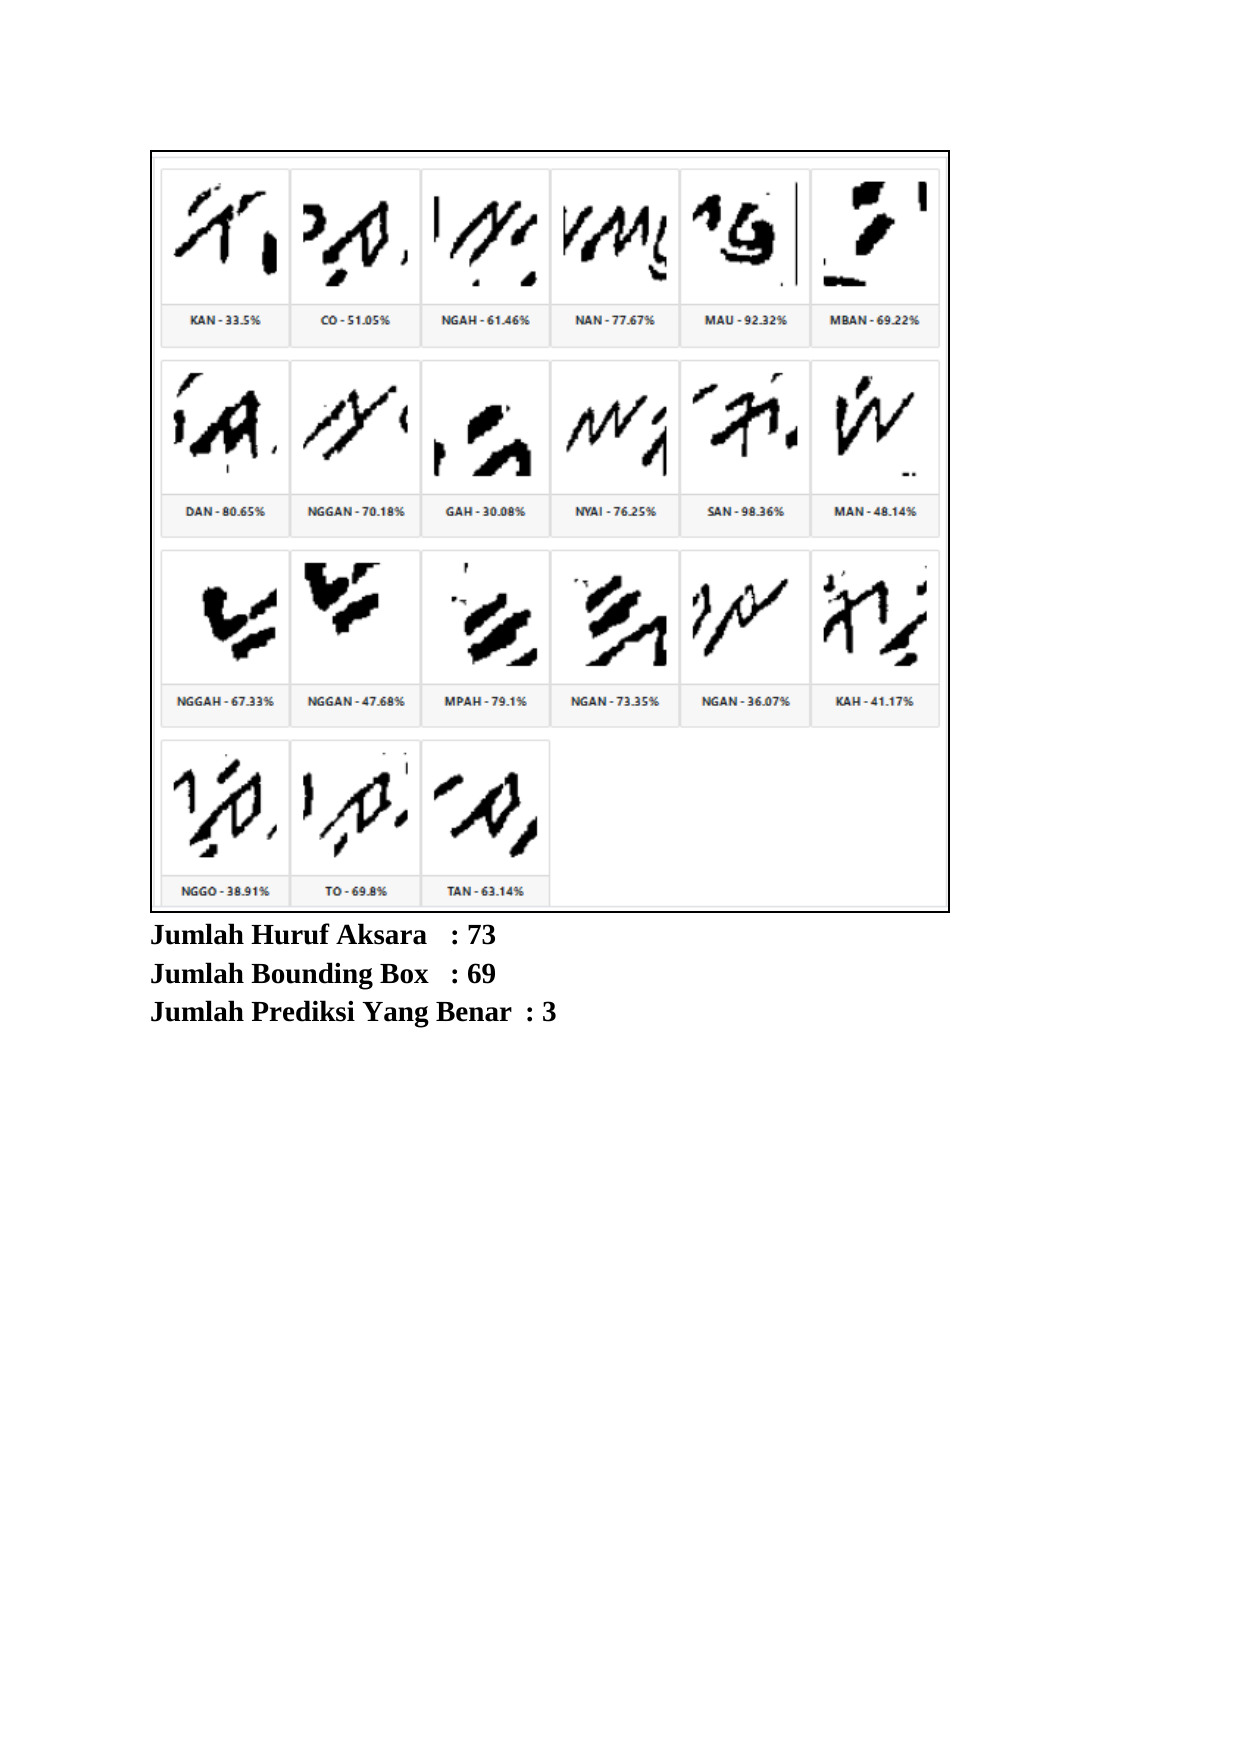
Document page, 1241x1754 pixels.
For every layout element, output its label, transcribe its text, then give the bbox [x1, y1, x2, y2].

picture [152, 152, 948, 911]
text Jumlah Huruf Aksara : 73 [150, 917, 1090, 951]
text Jumlah Prediksi Yang Benar : 3 [150, 994, 1090, 1028]
text Jumlah Bounding Box : 69 [150, 956, 1090, 989]
